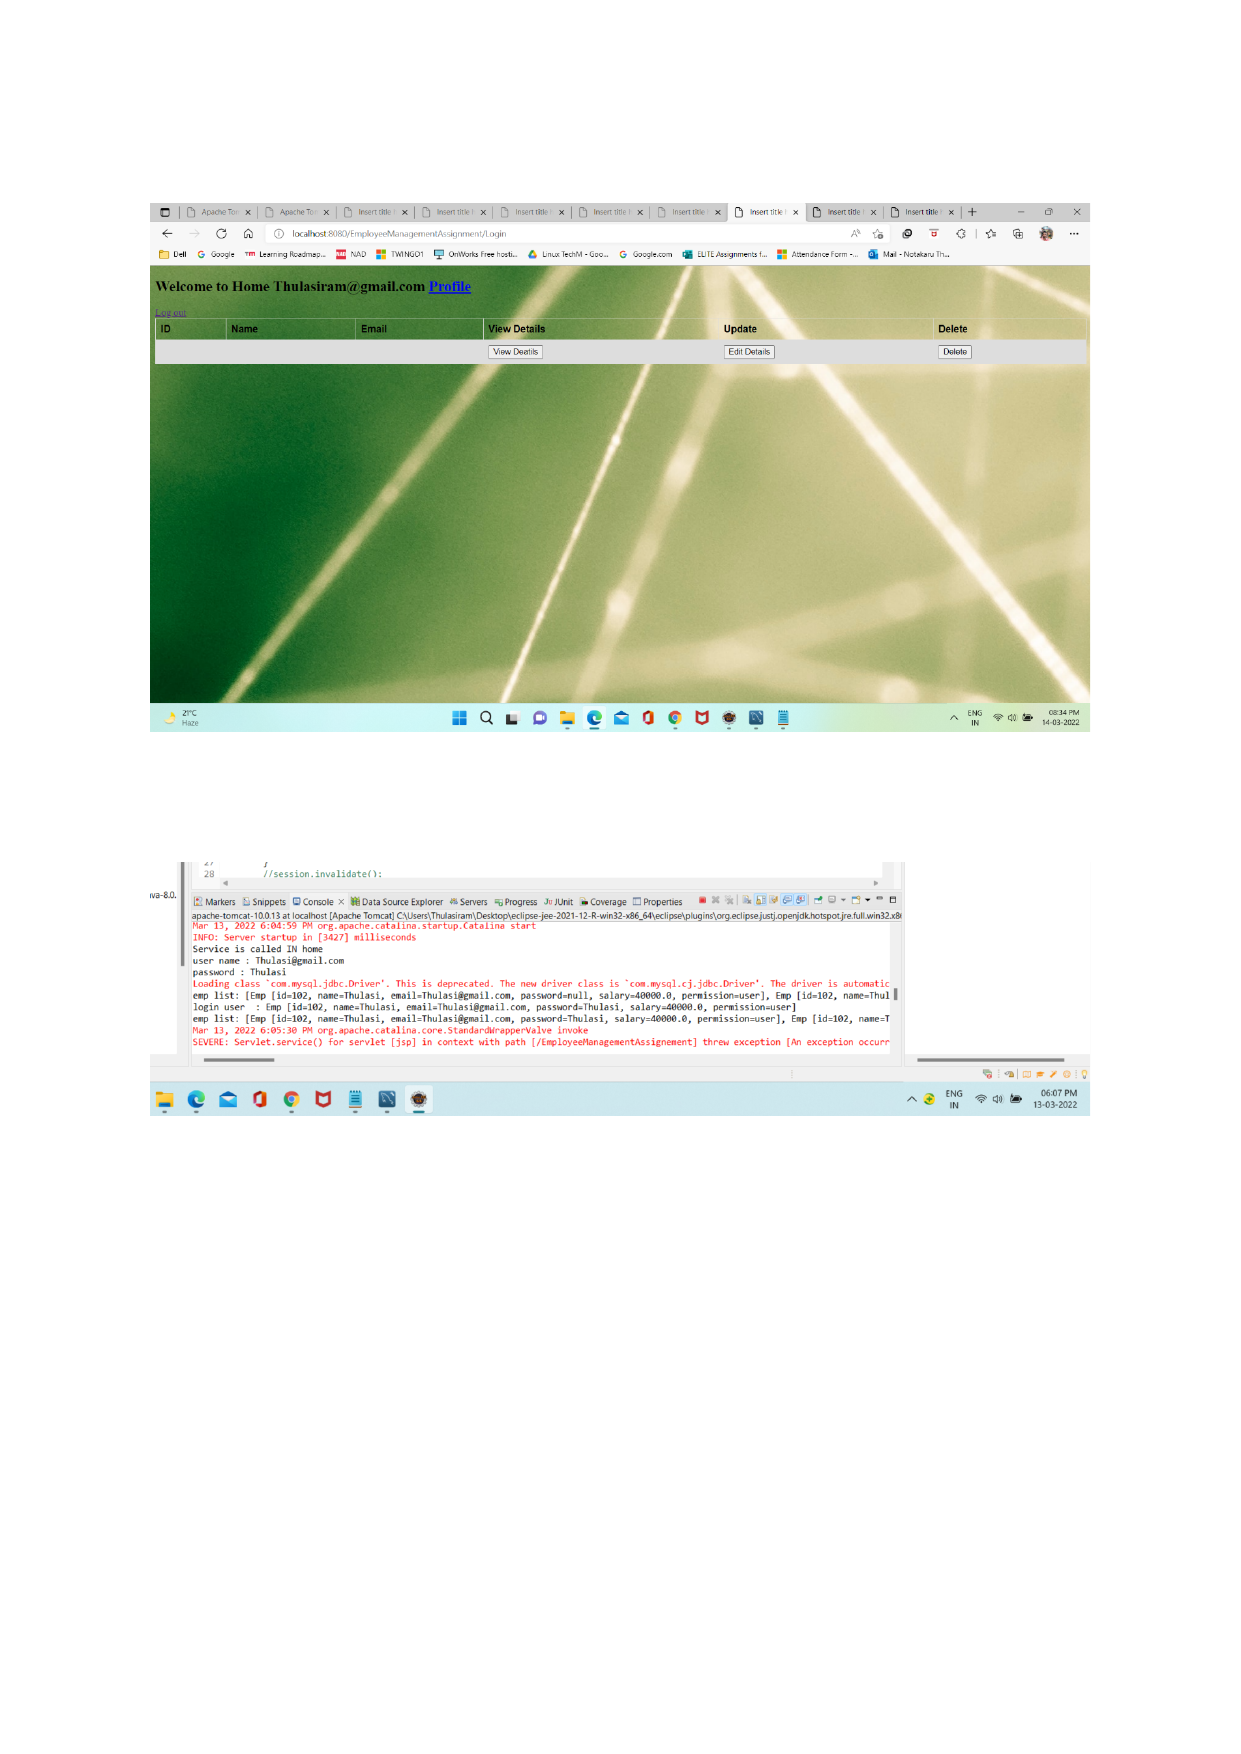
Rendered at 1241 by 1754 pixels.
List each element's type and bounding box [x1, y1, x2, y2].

picture [150, 862, 1091, 1116]
picture [150, 203, 1091, 732]
